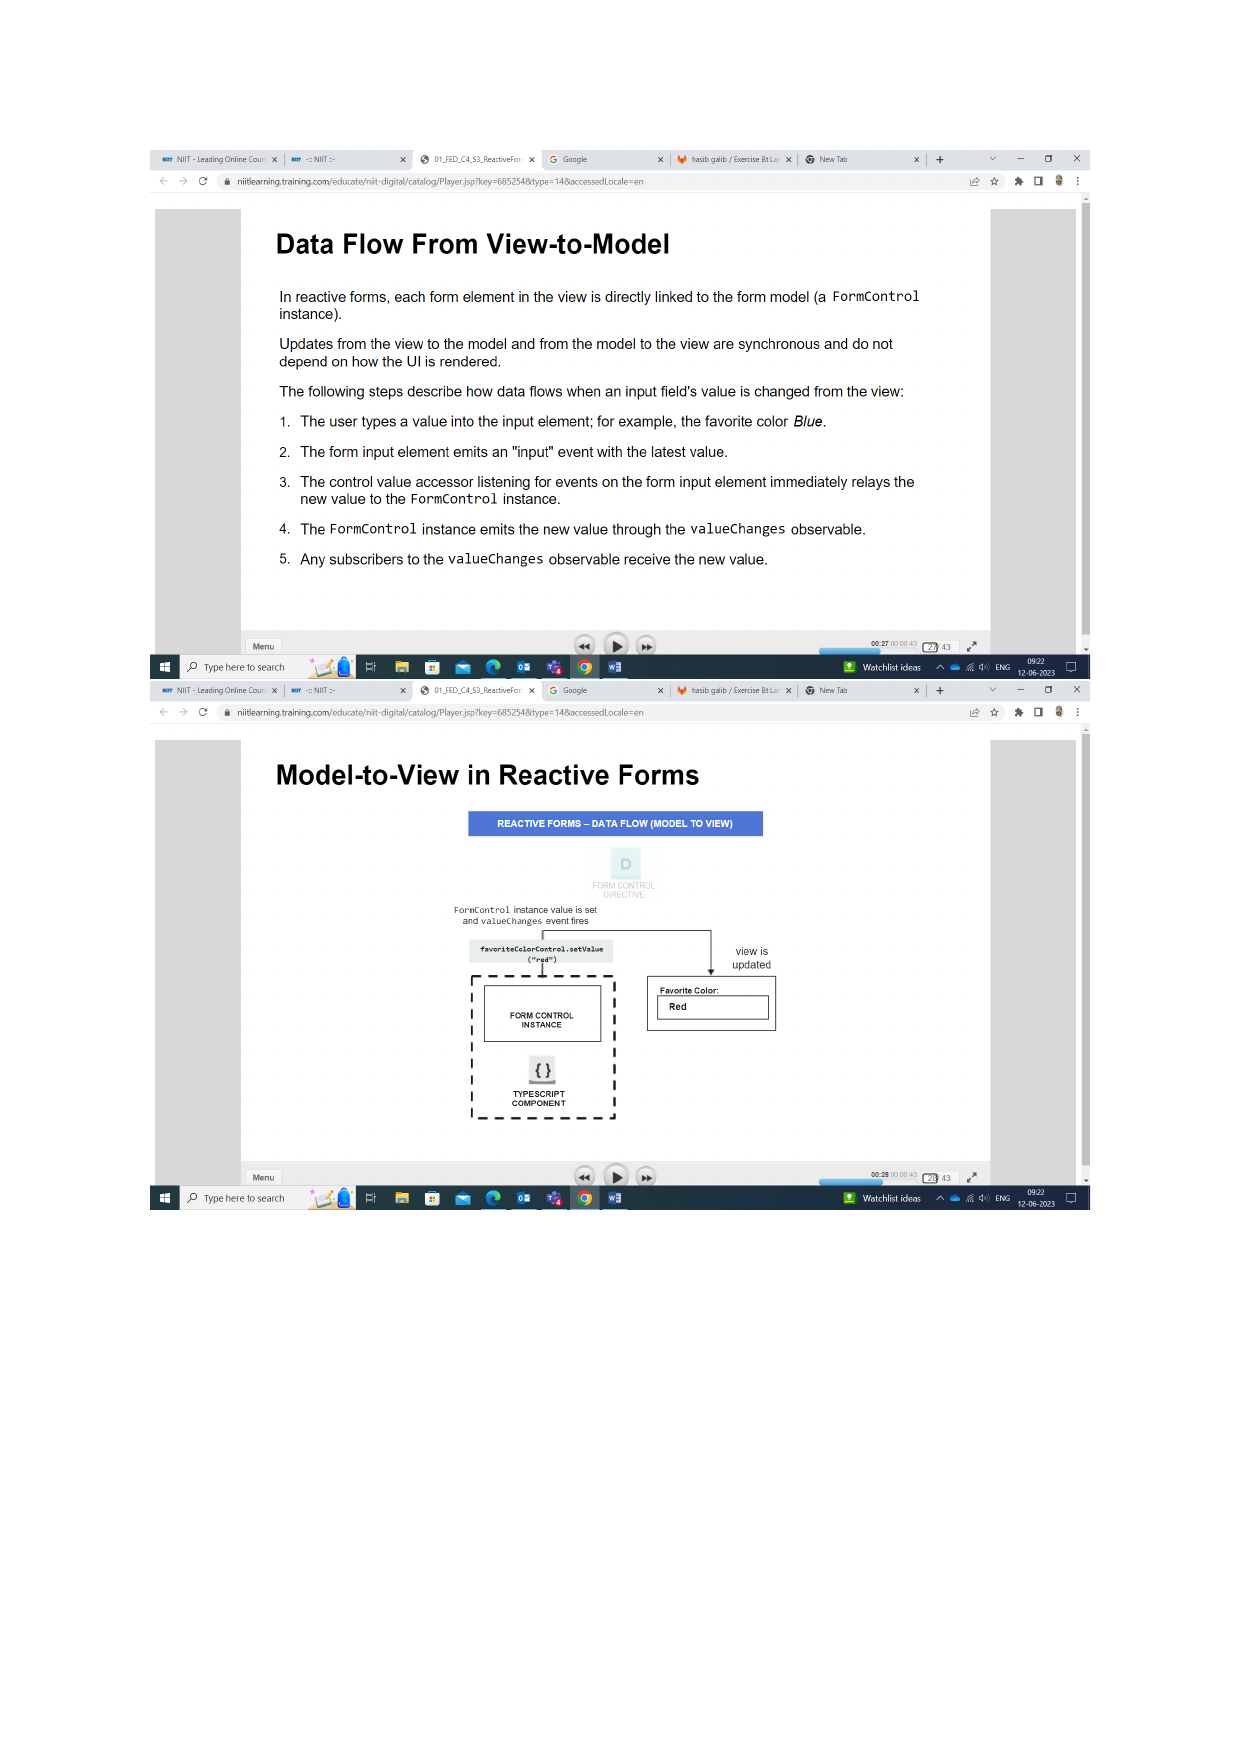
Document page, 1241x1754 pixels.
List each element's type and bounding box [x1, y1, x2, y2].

picture [150, 681, 1091, 1210]
picture [150, 150, 1091, 679]
